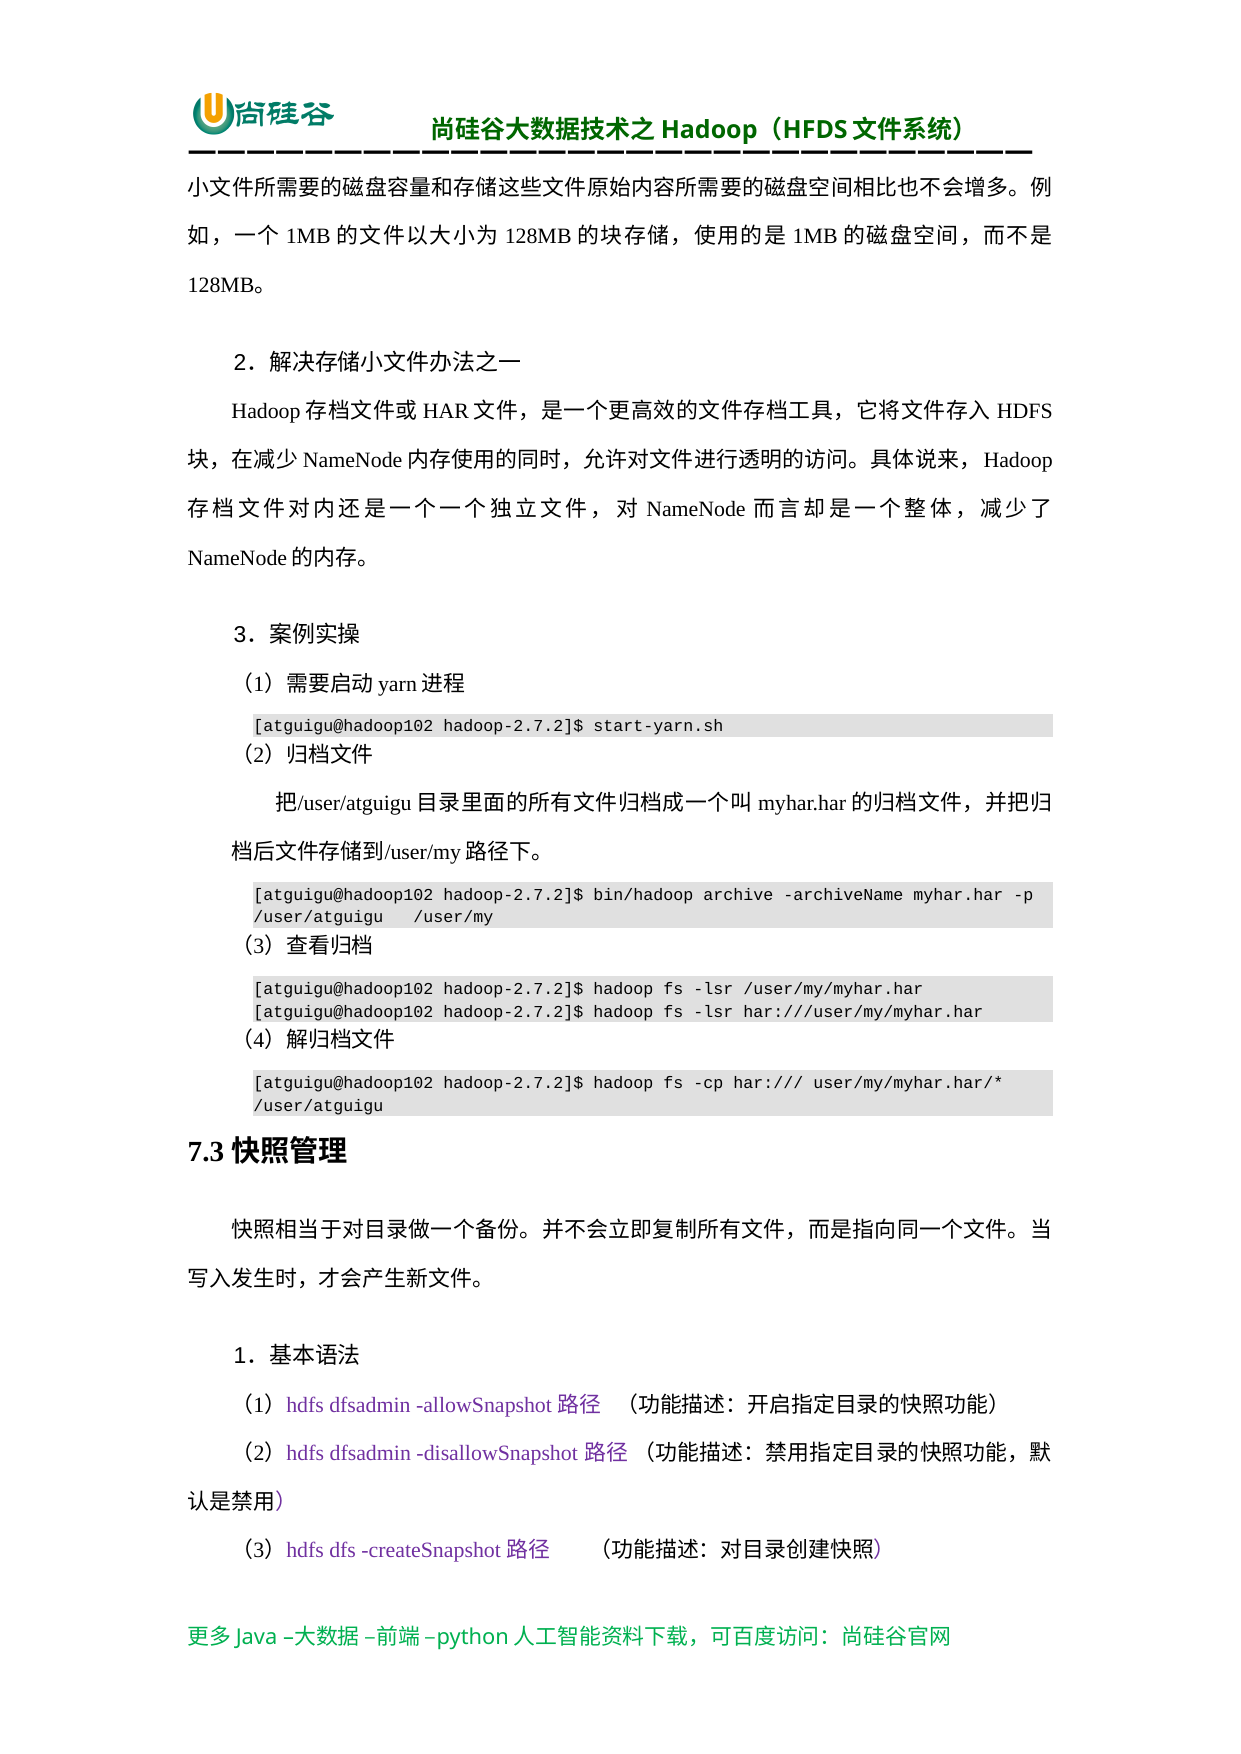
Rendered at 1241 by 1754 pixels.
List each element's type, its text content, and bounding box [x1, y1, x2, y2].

picture [187, 88, 338, 139]
text [atguigu@hadoop102 hadoop-2.7.2]$ hadoop fs -cp har:/// user/my/myhar.har/* [253, 1070, 1053, 1093]
text /user/atguigu /user/my [253, 905, 1053, 928]
text Hadoop存档文件或HAR文件，是一个更高效的文件存档工具，它将文件存入HDFS块，在减少NameNode内存使用的同时，允许对文件进行透明的访问。具体说来，Hadoop存档文件对内还是一个一个独立文件，对NameNode而言却是一个整体，减少了NameNode的内存。 [187, 393, 1053, 572]
text 1．基本语法 [187, 1322, 1053, 1387]
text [187, 169, 1053, 299]
subtitle 7.3 快照管理 [187, 1116, 1053, 1181]
text 快照相当于对目录做一个备份。并不会立即复制所有文件，而是指向同一个文件。当写入发生时，才会产生新文件。 [187, 1212, 1053, 1293]
text 3．案例实操 [187, 600, 1053, 665]
text （3）查看归档 [231, 928, 1053, 960]
text 2．解决存储小文件办法之一 [187, 328, 1053, 393]
text （1）需要启动yarn进程 [231, 665, 1053, 698]
text （2）hdfs dfsadmin -disallowSnapshot 路径 （功能描述：禁用指定目录的快照功能，默认是禁用） [187, 1435, 1053, 1516]
text /user/atguigu [253, 1093, 1053, 1116]
text [atguigu@hadoop102 hadoop-2.7.2]$ hadoop fs -lsr har:///user/my/myhar.har [253, 999, 1053, 1022]
text （3）hdfs dfs -createSnapshot 路径 （功能描述：对目录创建快照） [187, 1532, 1053, 1564]
text （1）hdfs dfsadmin -allowSnapshot 路径 （功能描述：开启指定目录的快照功能） [187, 1387, 1053, 1419]
text （2）归档文件 [231, 737, 1053, 769]
text [atguigu@hadoop102 hadoop-2.7.2]$ hadoop fs -lsr /user/my/myhar.har [253, 976, 1053, 999]
text [atguigu@hadoop102 hadoop-2.7.2]$ start-yarn.sh [253, 714, 1053, 737]
text （4）解归档文件 [231, 1022, 1053, 1054]
text 把/user/atguigu目录里面的所有文件归档成一个叫myhar.har的归档文件，并把归档后文件存储到/user/my路径下。 [231, 785, 1053, 866]
text [atguigu@hadoop102 hadoop-2.7.2]$ bin/hadoop archive -archiveName myhar.har -p [253, 882, 1053, 905]
